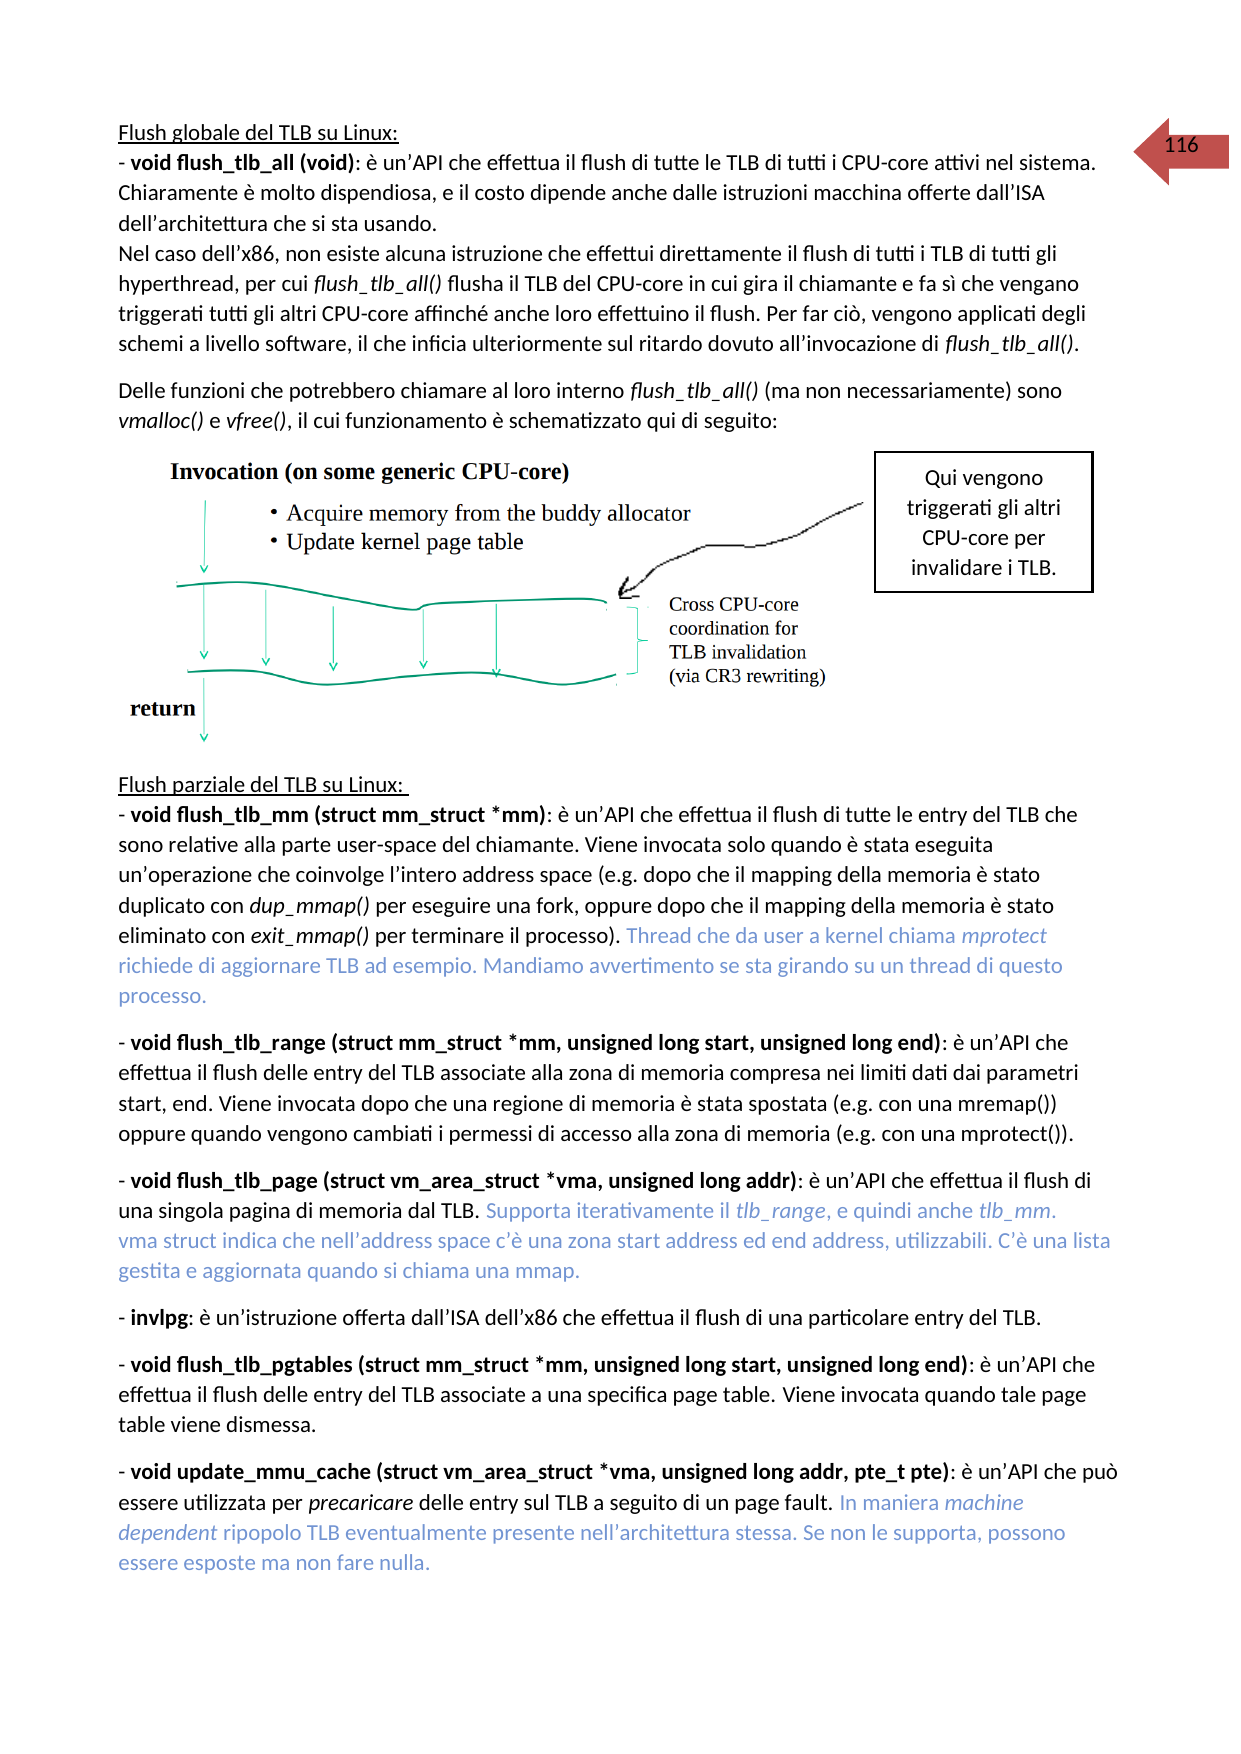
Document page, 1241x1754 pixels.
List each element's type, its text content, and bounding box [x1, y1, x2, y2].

picture [118, 453, 865, 751]
text Flush parziale del TLB su Linux: - void flush_tlb_mm (struct mm_struct *mm): è un’API che effettua il flush di tutte le entry del TLB che sono relative alla parte user-space del chiamante. Viene invocata solo quando è stata eseguita un’operazione che coinvolge l’intero address space (e.g. dopo che il mapping della memoria è stato duplicato con dup_mmap() per eseguire una fork, oppure dopo che il mapping della memoria è stato eliminato con exit_mmap() per terminare il processo). Thread che da user a kernel chiama mprotect richiede di aggiornare TLB ad esempio. Mandiamo avvertimento se sta girando su un thread di questo processo. [118, 770, 1122, 1009]
text Flush globale del TLB su Linux: - void flush_tlb_all (void): è un’API che effettua il flush di tutte le TLB di tutti i CPU-core attivi nel sistema. Chiaramente è molto dispendiosa, e il costo dipende anche dalle istruzioni macchina offerte dall’ISA dell’architettura che si sta usando. Nel caso dell’x86, non esiste alcuna istruzione che effettui direttamente il flush di tutti i TLB di tutti gli hyperthread, per cui flush_tlb_all() flusha il TLB del CPU-core in cui gira il chiamante e fa sì che vengano triggerati tutti gli altri CPU-core affinché anche loro effettuino il flush. Per far ciò, vengono applicati degli schemi a livello software, il che inficia ulteriormente sul ritardo dovuto all’invocazione di flush_tlb_all(). [118, 118, 1122, 358]
text - void update_mmu_cache (struct vm_area_struct *vma, unsigned long addr, pte_t pte): è un’API che può essere utilizzata per precaricare delle entry sul TLB a seguito di un page fault. In maniera machine dependent ripopolo TLB eventualmente presente nell’architettura stessa. Se non le supporta, possono essere esposte ma non fare nulla. [118, 1457, 1122, 1576]
text - invlpg: è un’istruzione offerta dall’ISA dell’x86 che effettua il flush di una particolare entry del TLB. [118, 1303, 1122, 1331]
text Delle funzioni che potrebbero chiamare al loro interno flush_tlb_all() (ma non necessariamente) sono vmalloc() e vfree(), il cui funzionamento è schematizzato qui di seguito: [118, 376, 1122, 435]
text - void flush_tlb_range (struct mm_struct *mm, unsigned long start, unsigned long end): è un’API che effettua il flush delle entry del TLB associate alla zona di memoria compresa nei limiti dati dai parametri start, end. Viene invocata dopo che una regione di memoria è stata spostata (e.g. con una mremap()) oppure quando vengono cambiati i permessi di accesso alla zona di memoria (e.g. con una mprotect()). [118, 1028, 1122, 1147]
text - void flush_tlb_pgtables (struct mm_struct *mm, unsigned long start, unsigned long end): è un’API che effettua il flush delle entry del TLB associate a una specifica page table. Viene invocata quando tale page table viene dismessa. [118, 1350, 1122, 1438]
text - void flush_tlb_page (struct vm_area_struct *vma, unsigned long addr): è un’API che effettua il flush di una singola pagina di memoria dal TLB. Supporta iterativamente il tlb_range, e quindi anche tlb_mm. vma struct indica che nell’address space c’è una zona start address ed end address, utilizzabili. C’è una lista gestita e aggiornata quando si chiama una mmap. [118, 1166, 1122, 1284]
